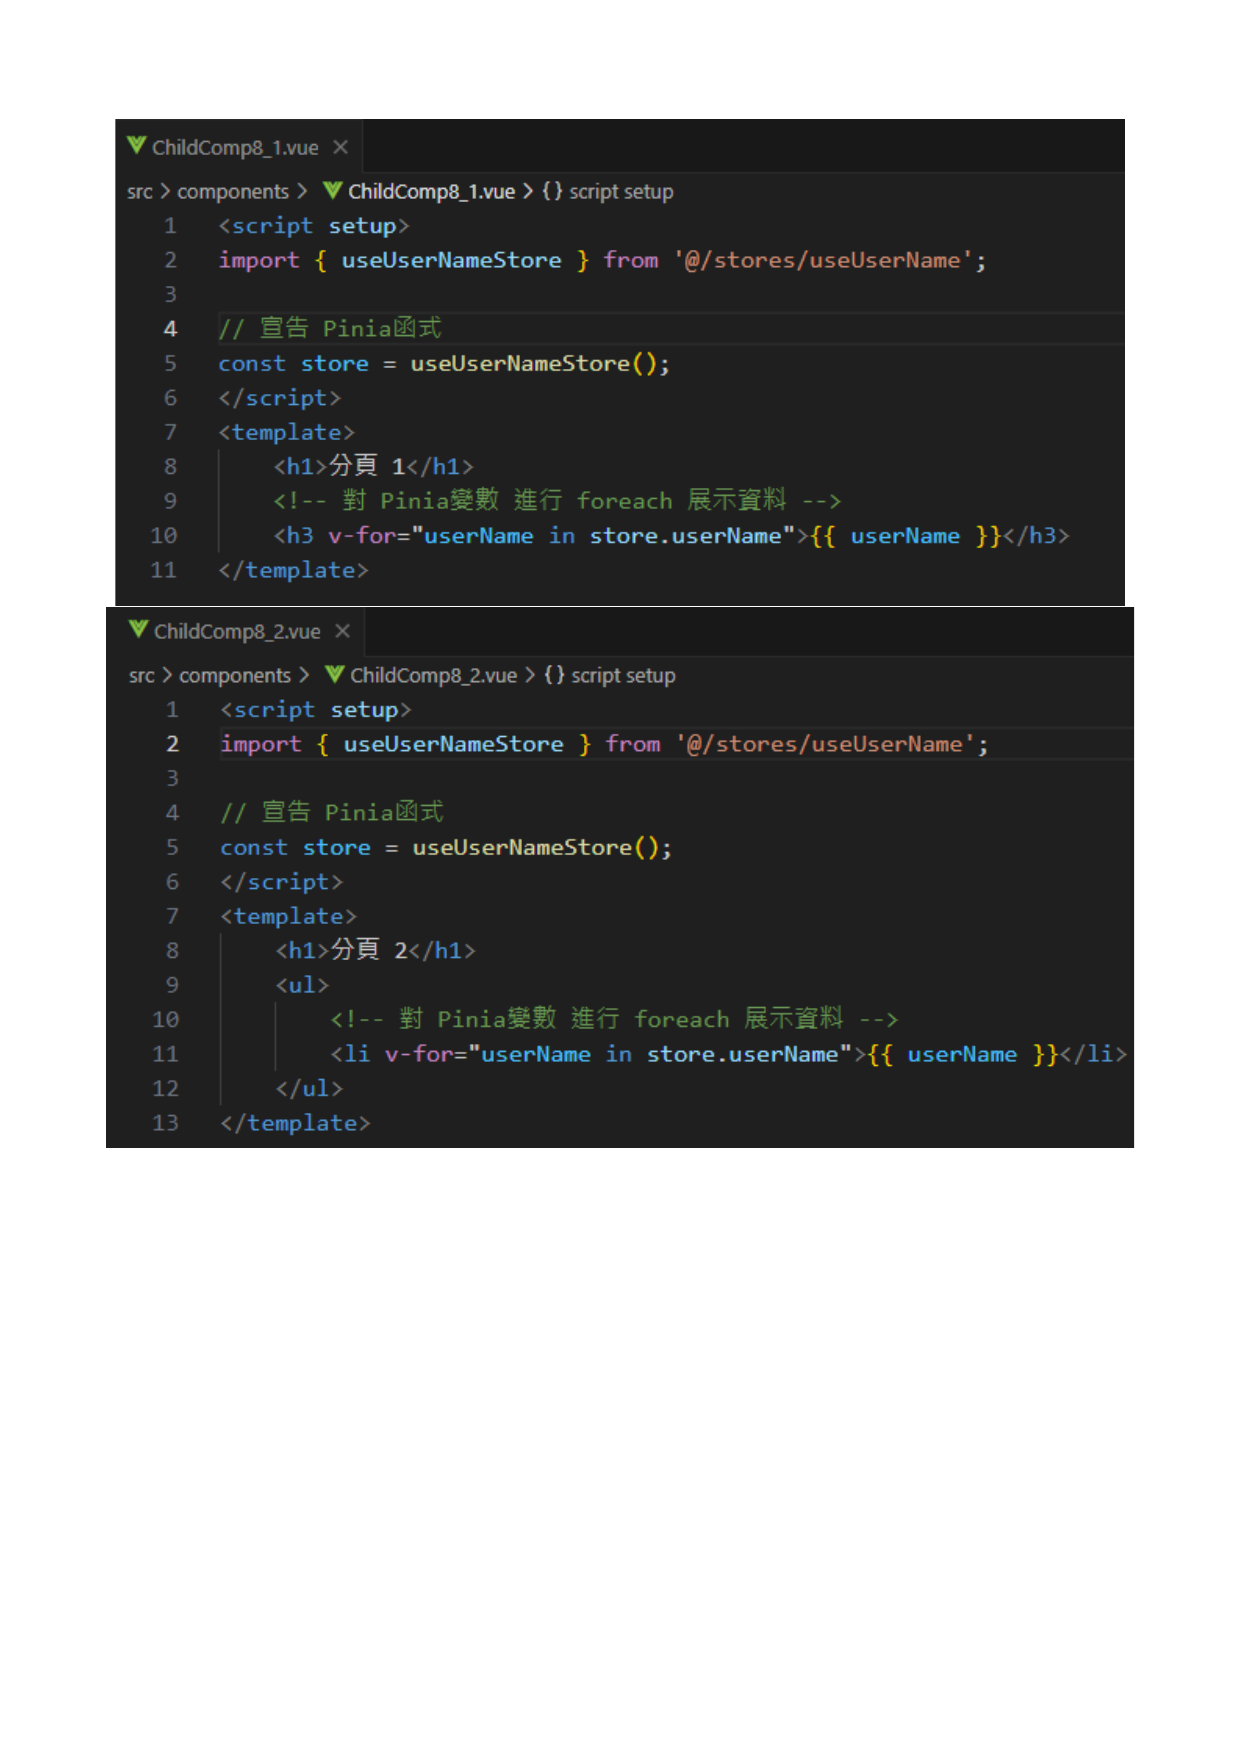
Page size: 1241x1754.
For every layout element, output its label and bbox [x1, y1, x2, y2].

picture [106, 607, 1135, 1148]
picture [115, 119, 1125, 606]
